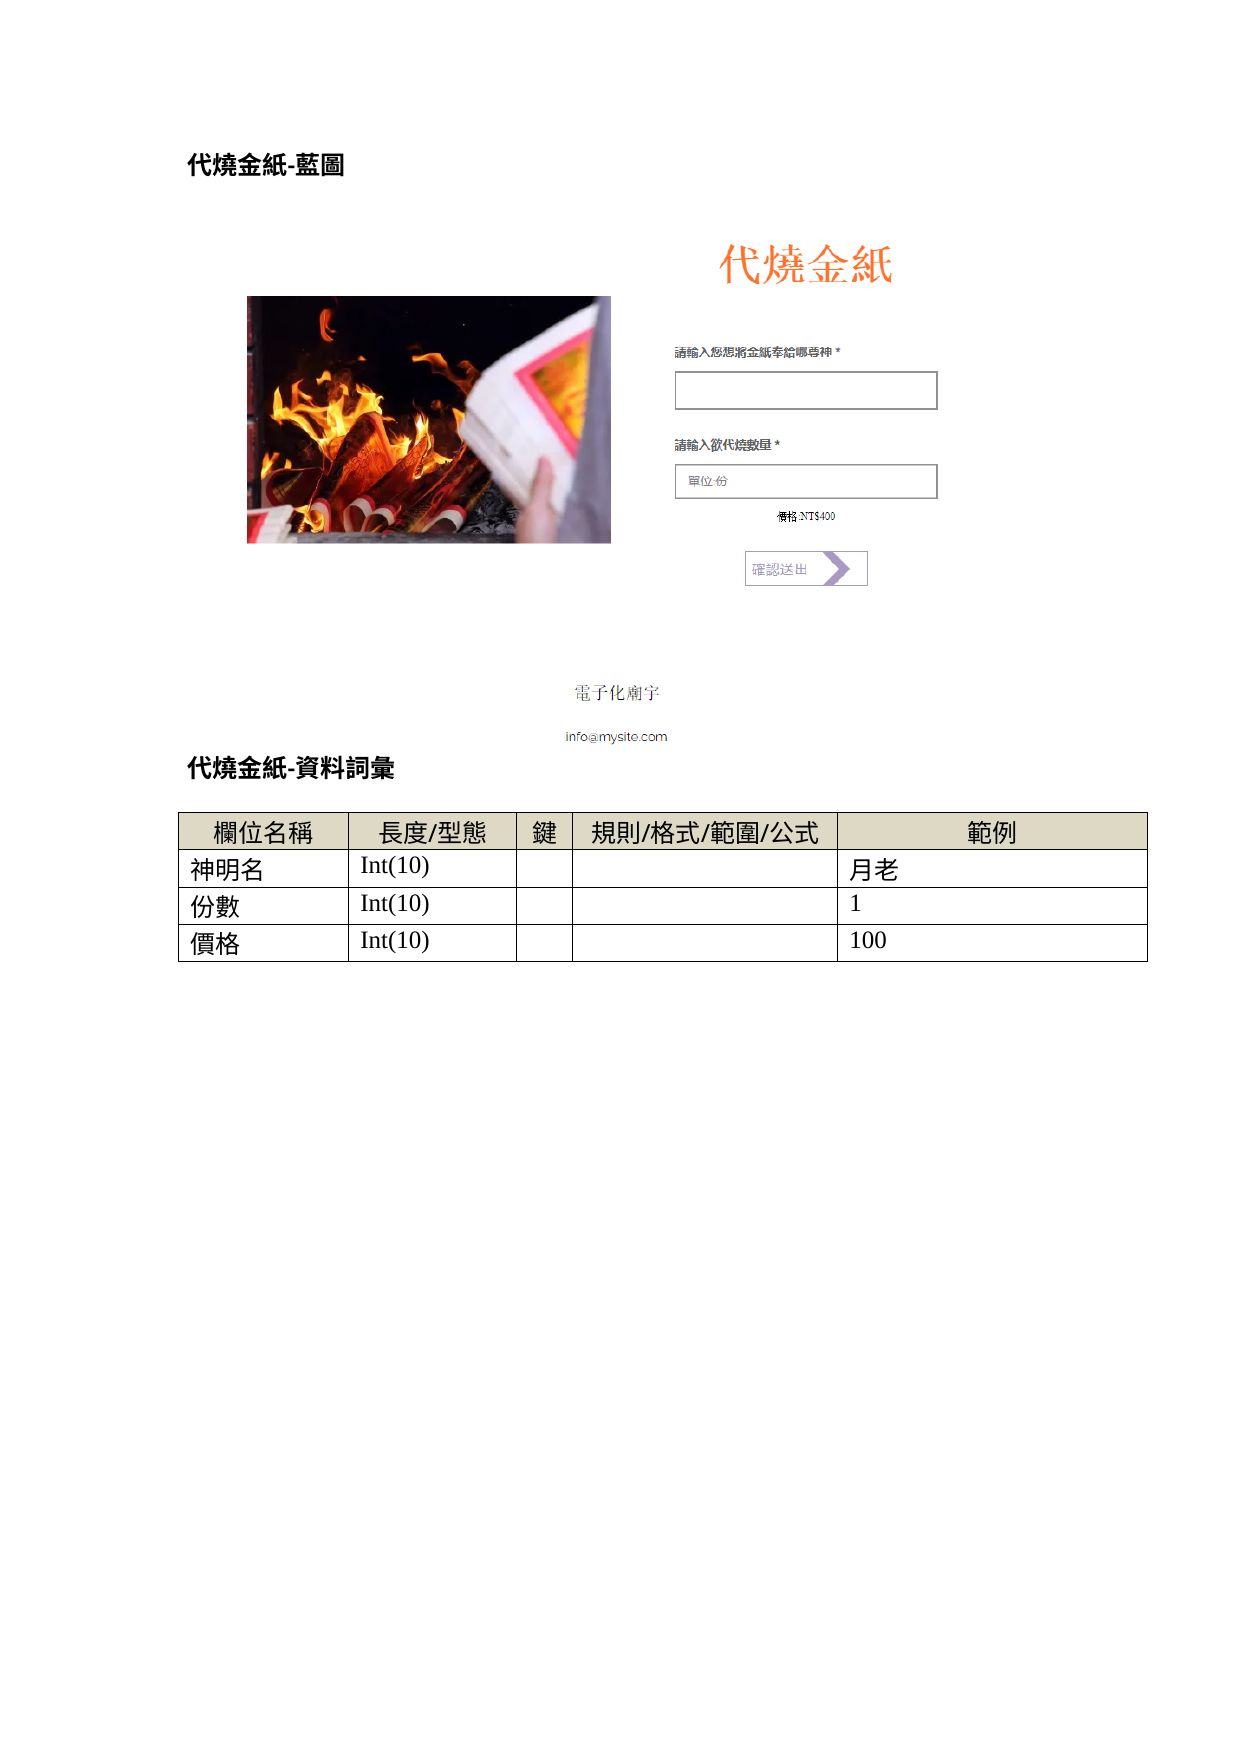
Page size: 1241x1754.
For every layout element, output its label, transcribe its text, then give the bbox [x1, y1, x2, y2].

table_cell [838, 850, 1147, 887]
table_cell [517, 888, 572, 924]
table_cell Int(10) [349, 888, 516, 924]
table_cell Int(10) [349, 925, 516, 961]
table_cell [517, 925, 572, 961]
picture [187, 211, 1053, 753]
table_cell [573, 925, 837, 961]
table_header [573, 813, 837, 849]
table_cell [179, 888, 348, 924]
table_header [517, 813, 572, 849]
text 代燒金紙-藍圖 [187, 150, 1053, 181]
table_cell [179, 925, 348, 961]
table_cell [517, 850, 572, 887]
table_cell Int(10) [349, 850, 516, 887]
table_header [349, 813, 516, 849]
table_cell 100 [838, 925, 1147, 961]
table_header [179, 813, 348, 849]
table_cell [179, 850, 348, 887]
table_cell 1 [838, 888, 1147, 924]
text 代燒金紙-資料詞彙 [187, 753, 1053, 783]
table_cell [573, 888, 837, 924]
table_header [838, 813, 1147, 849]
table_cell [573, 850, 837, 887]
